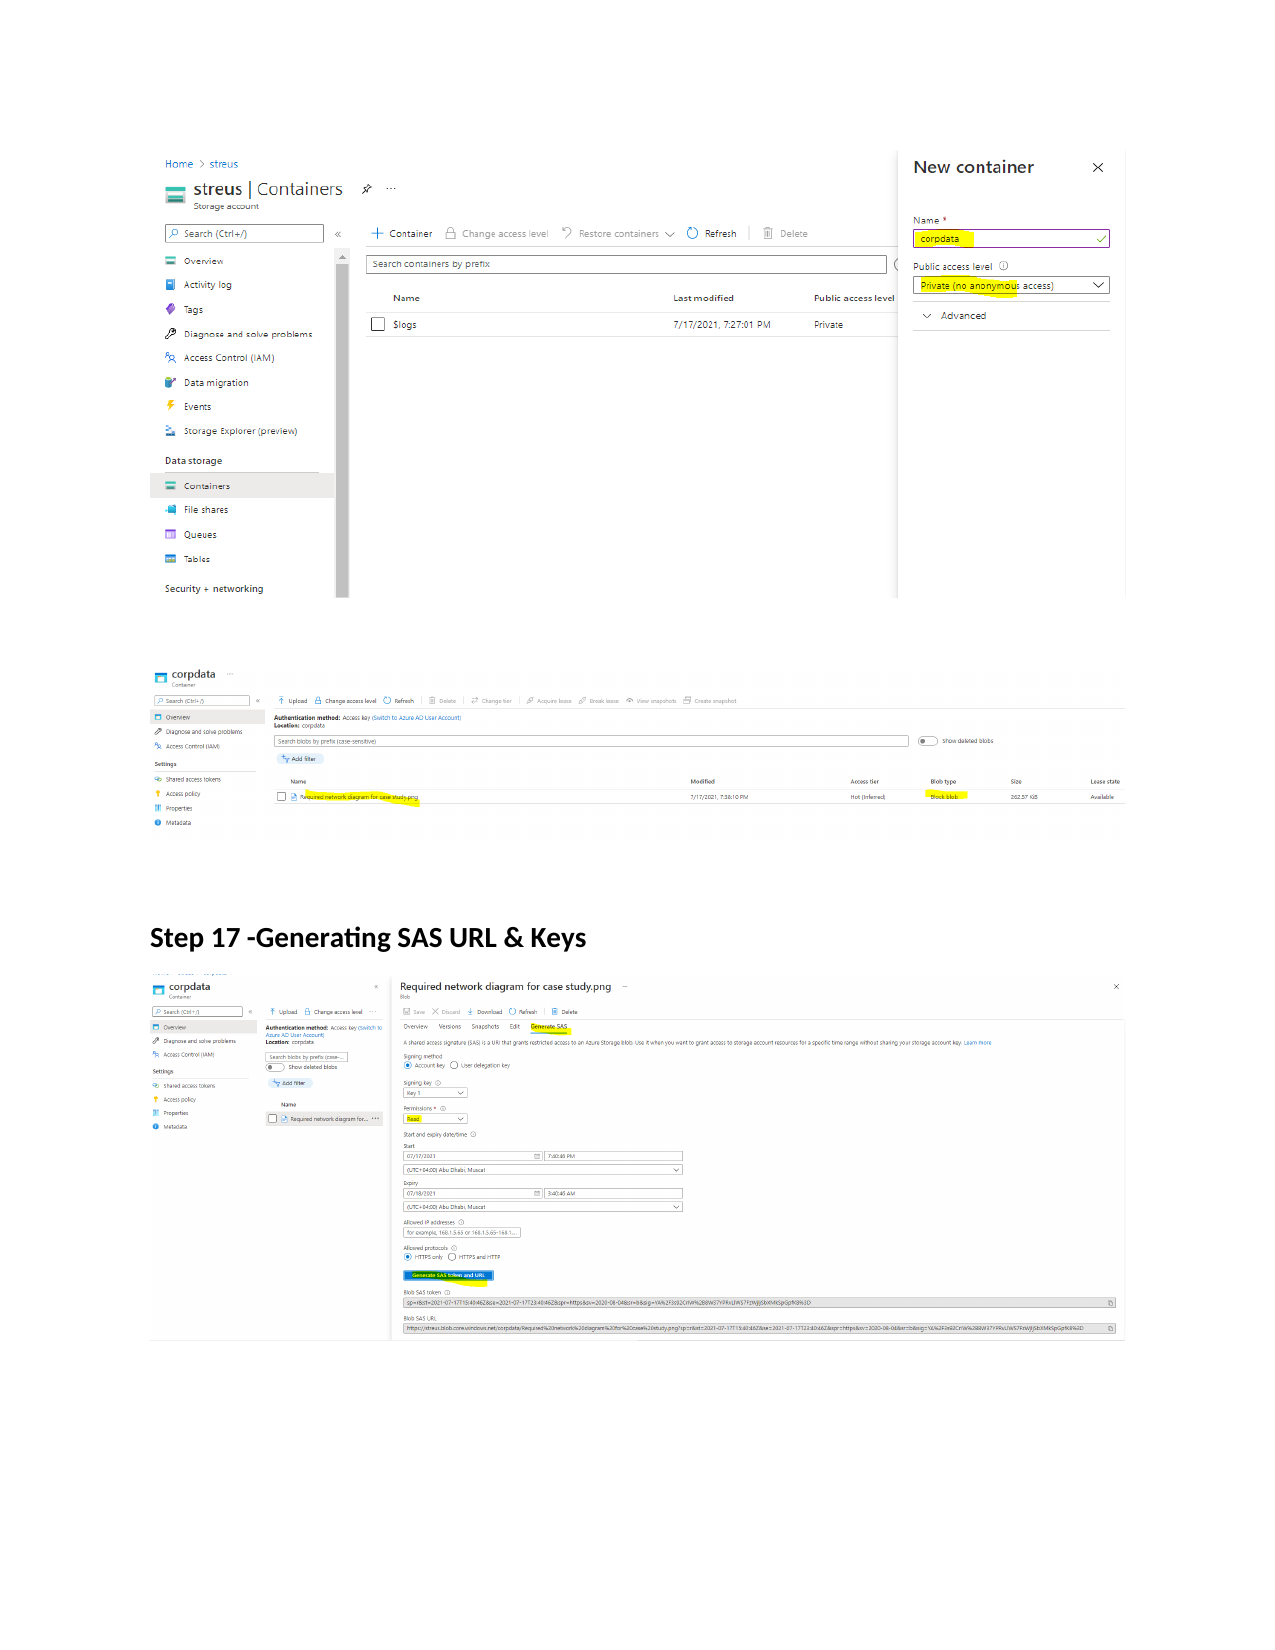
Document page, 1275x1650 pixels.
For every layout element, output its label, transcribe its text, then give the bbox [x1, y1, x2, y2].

picture [150, 150, 1125, 598]
text Step 17 -Generating SAS URL & Keys [150, 919, 1125, 955]
picture [150, 663, 1125, 854]
picture [150, 974, 1125, 1341]
